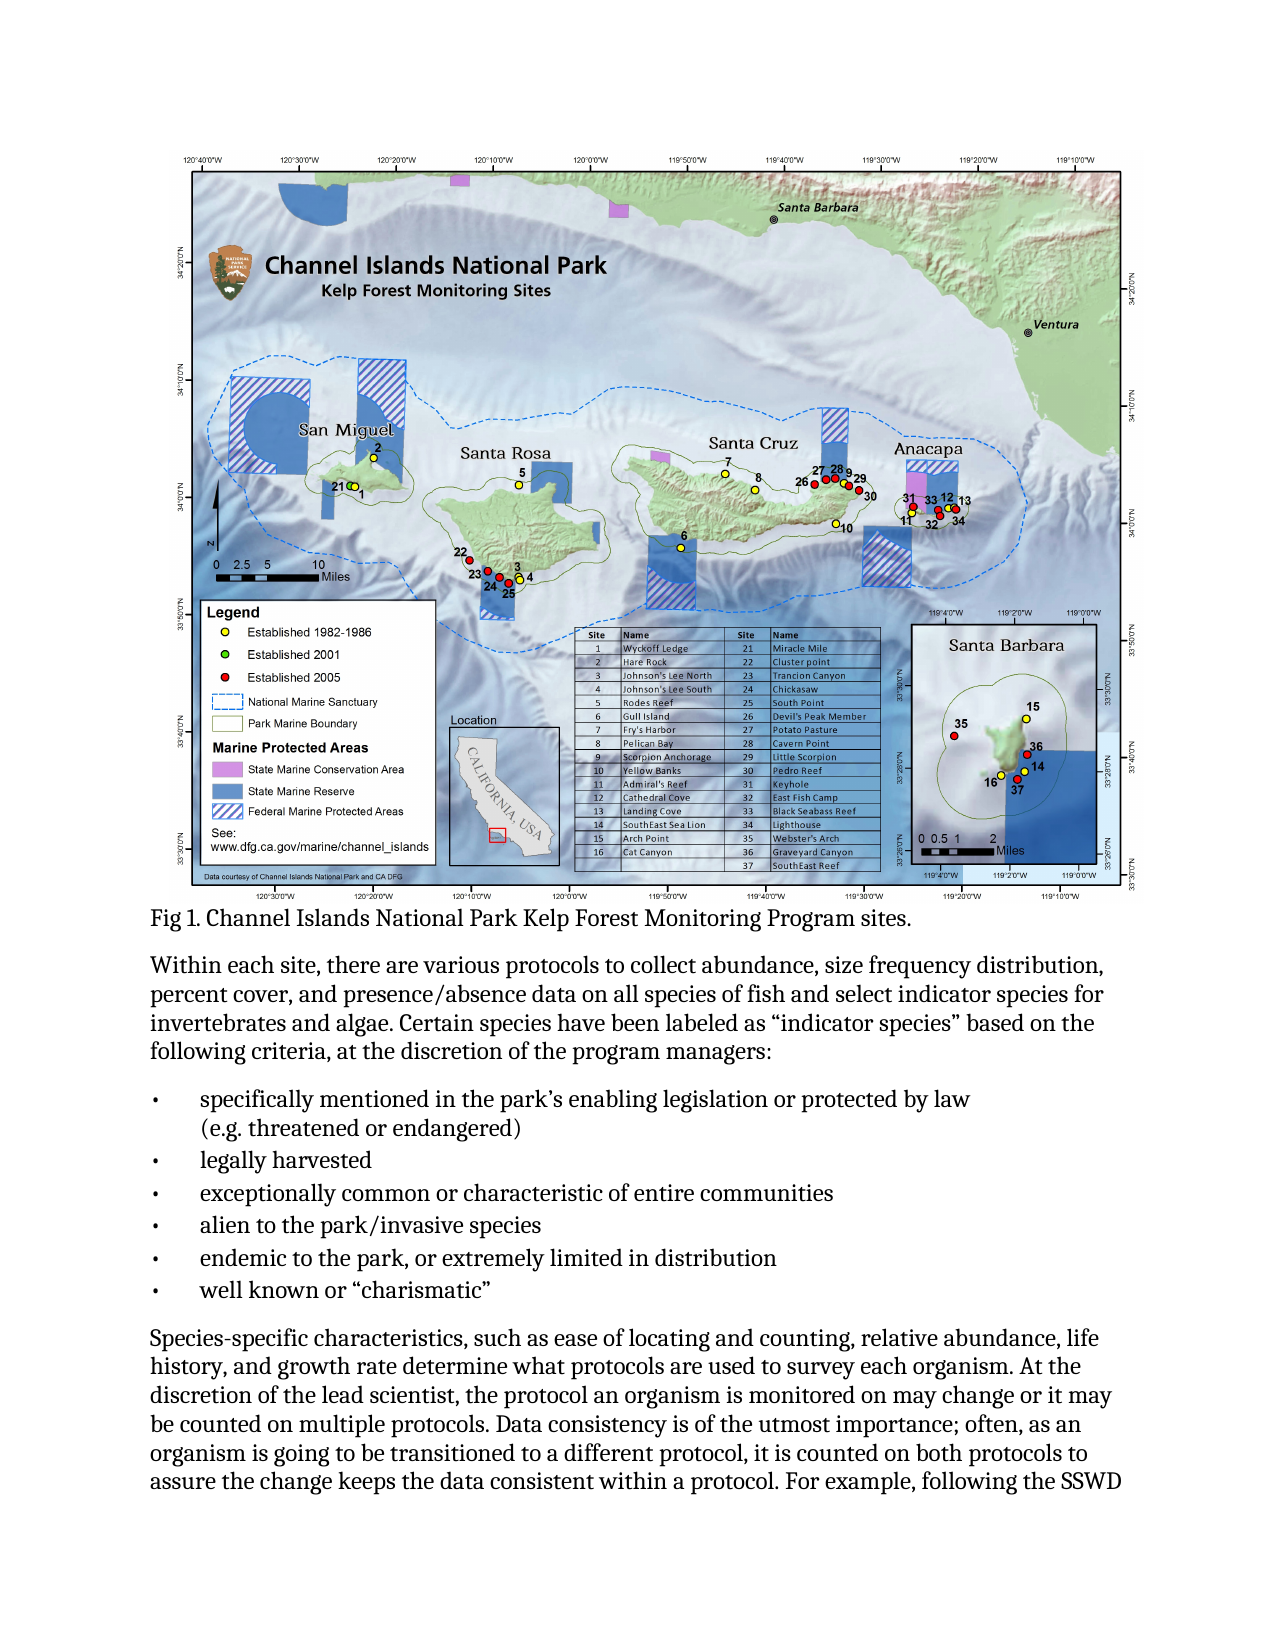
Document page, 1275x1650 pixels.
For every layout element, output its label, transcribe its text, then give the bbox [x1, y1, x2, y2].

text Within each site, there are various protocols to collect abundance, size frequency distribution, percent cover, and presence/absence data on all species of fish and select indicator species for invertebrates and algae. Certain species have been labeled as “indicator species” based on the following criteria, at the discretion of the program managers: [150, 951, 1125, 1066]
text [150, 1323, 1125, 1496]
list well known or “charismatic” [150, 1276, 1125, 1305]
list endemic to the park, or extremely limited in distribution [150, 1243, 1125, 1272]
picture [168, 150, 1144, 904]
list exceptionally common or characteristic of entire communities [150, 1178, 1125, 1207]
list legally harvested [150, 1146, 1125, 1175]
list alien to the park/invasive species [150, 1211, 1125, 1240]
list specifically mentioned in the park’s enabling legislation or protected by law (e.g. threatened or endangered) [150, 1085, 1125, 1142]
